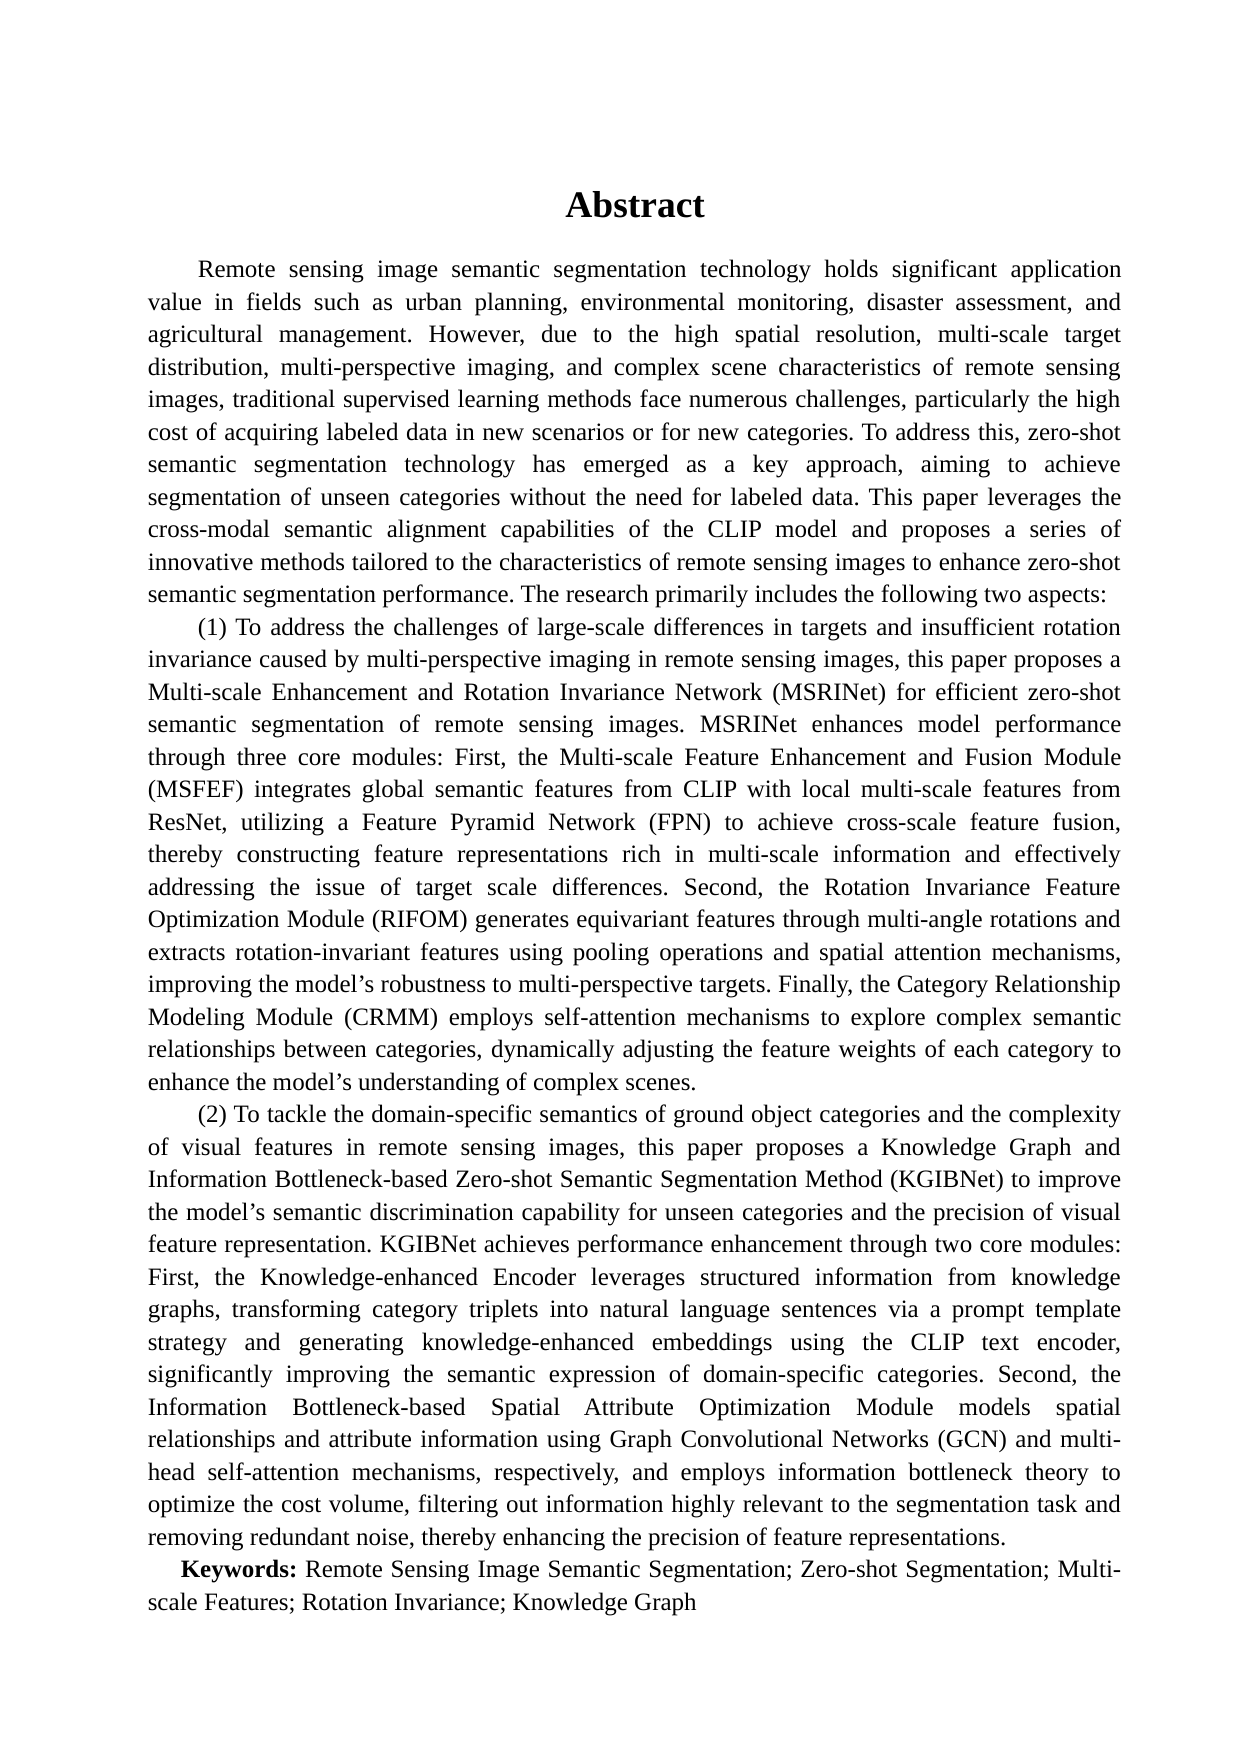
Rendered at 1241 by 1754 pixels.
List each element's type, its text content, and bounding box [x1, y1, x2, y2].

text (1) To address the challenges of large-scale differences in targets and insufficient rotation invariance caused by multi-perspective imaging in remote sensing images, this paper proposes a Multi-scale Enhancement and Rotation Invariance Network (MSRINet) for efficient zero-shot semantic segmentation of remote sensing images. MSRINet enhances model performance through three core modules: First, the Multi-scale Feature Enhancement and Fusion Module (MSFEF) integrates global semantic features from CLIP with local multi-scale features from ResNet, utilizing a Feature Pyramid Network (FPN) to achieve cross-scale feature fusion, thereby constructing feature representations rich in multi-scale information and effectively addressing the issue of target scale differences. Second, the Rotation Invariance Feature Optimization Module (RIFOM) generates equivariant features through multi-angle rotations and extracts rotation-invariant features using pooling operations and spatial attention mechanisms, improving the model’s robustness to multi-perspective targets. Finally, the Category Relationship Modeling Module (CRMM) employs self-attention mechanisms to explore complex semantic relationships between categories, dynamically adjusting the feature weights of each category to enhance the model’s understanding of complex scenes. [148, 610, 1122, 1098]
text Remote sensing image semantic segmentation technology holds significant application value in fields such as urban planning, environmental monitoring, disaster assessment, and agricultural management. However, due to the high spatial resolution, multi-scale target distribution, multi-perspective imaging, and complex scene characteristics of remote sensing images, traditional supervised learning methods face numerous challenges, particularly the high cost of acquiring labeled data in new scenarios or for new categories. To address this, zero-shot semantic segmentation technology has emerged as a key approach, aiming to achieve segmentation of unseen categories without the need for labeled data. This paper leverages the cross-modal semantic alignment capabilities of the CLIP model and proposes a series of innovative methods tailored to the characteristics of remote sensing images to enhance zero-shot semantic segmentation performance. The research primarily includes the following two aspects: [148, 253, 1122, 610]
text Abstract [148, 171, 1122, 236]
text (2) To tackle the domain-specific semantics of ground object categories and the complexity of visual features in remote sensing images, this paper proposes a Knowledge Graph and Information Bottleneck-based Zero-shot Semantic Segmentation Method (KGIBNet) to improve the model’s semantic discrimination capability for unseen categories and the precision of visual feature representation. KGIBNet achieves performance enhancement through two core modules: First, the Knowledge-enhanced Encoder leverages structured information from knowledge graphs, transforming category triplets into natural language sentences via a prompt template strategy and generating knowledge-enhanced embeddings using the CLIP text encoder, significantly improving the semantic expression of domain-specific categories. Second, the Information Bottleneck-based Spatial Attribute Optimization Module models spatial relationships and attribute information using Graph Convolutional Networks (GCN) and multi-head self-attention mechanisms, respectively, and employs information bottleneck theory to optimize the cost volume, filtering out information highly relevant to the segmentation task and removing redundant noise, thereby enhancing the precision of feature representations. [148, 1098, 1122, 1553]
text Keywords: Remote Sensing Image Semantic Segmentation; Zero-shot Segmentation; Multi-scale Features; Rotation Invariance; Knowledge Graph [148, 1553, 1122, 1618]
